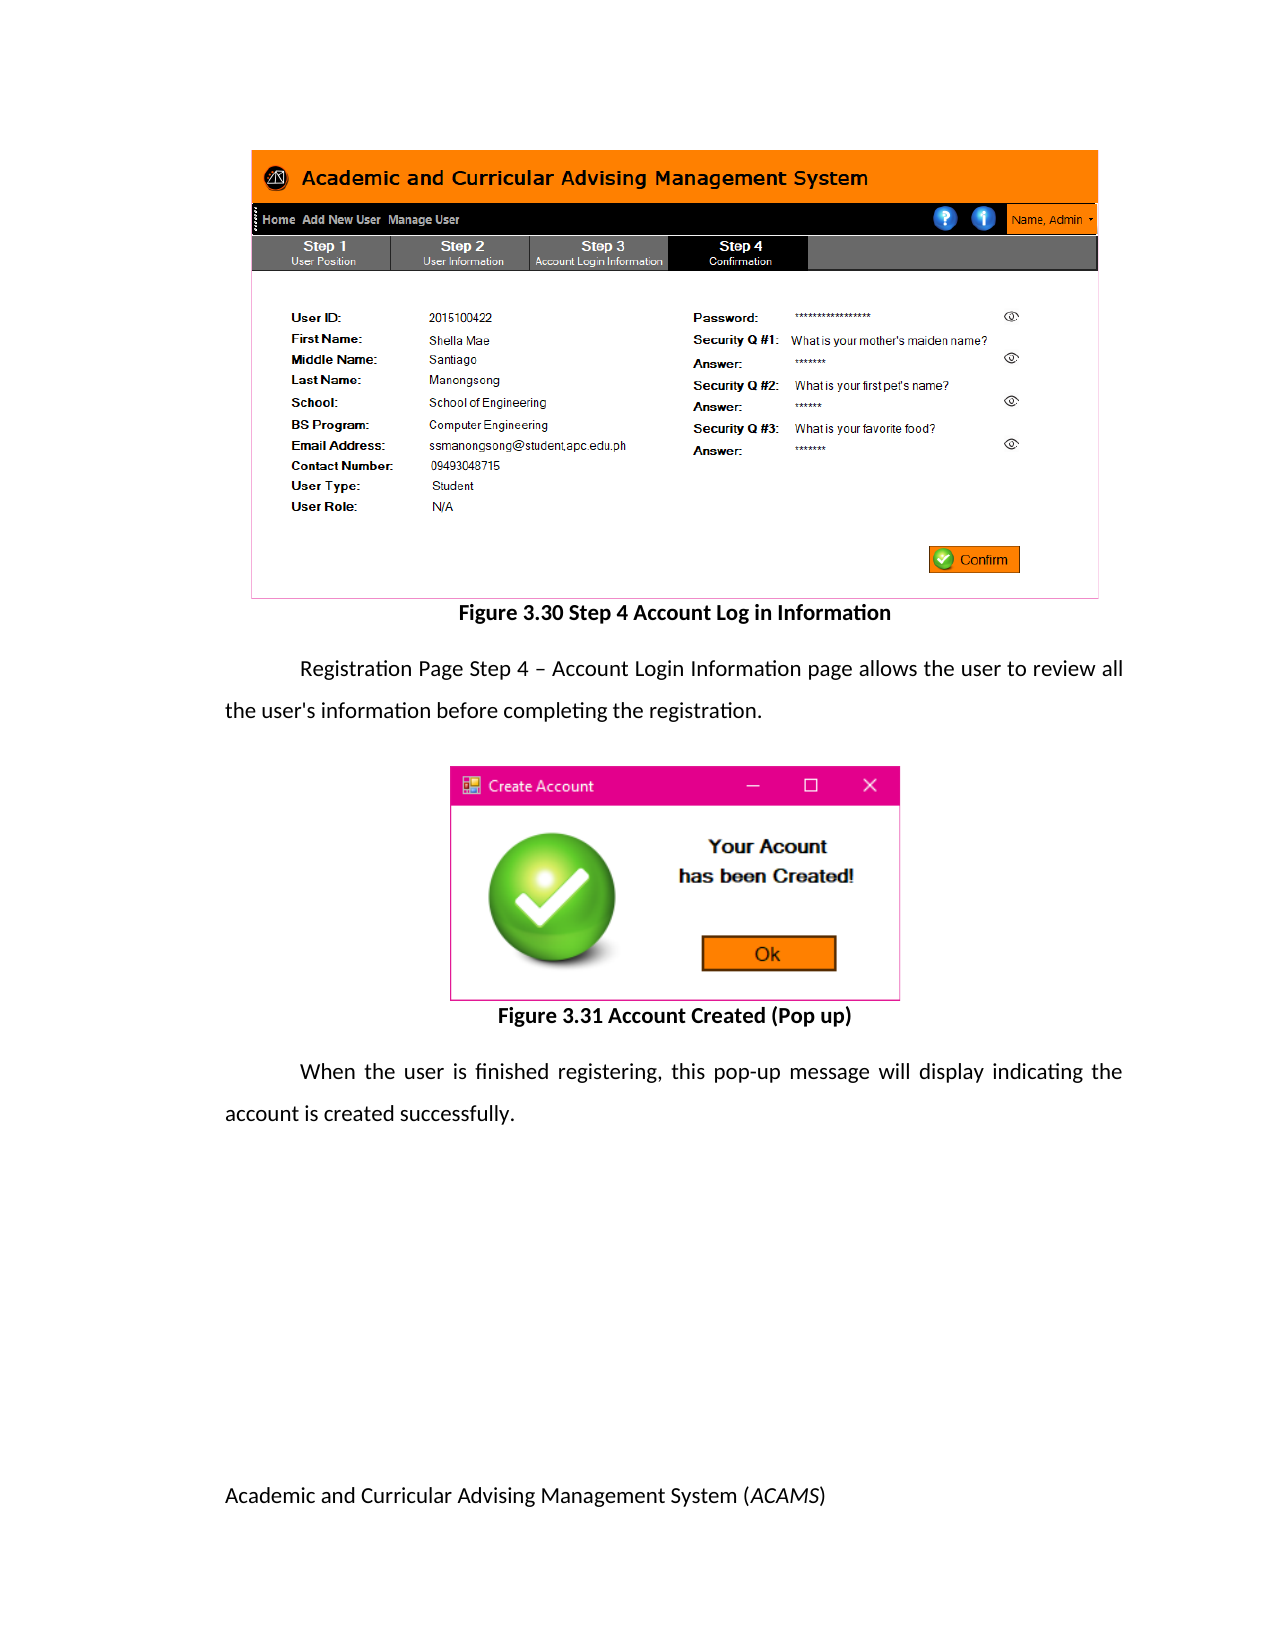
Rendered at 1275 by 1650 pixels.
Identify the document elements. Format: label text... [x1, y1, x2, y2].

text Figure 3.31 Account Created (Pop up) [225, 1001, 1125, 1029]
picture [450, 766, 901, 1001]
text Registration Page Step 4 – Account Login Information page allows the user to review all the user's information before completing the registration. [225, 654, 1125, 724]
picture [251, 150, 1099, 599]
text Figure 3.30 Step 4 Account Log in Information [225, 598, 1125, 626]
text When the user is finished registering, this pop-up message will display indicating the account is created successfully. [225, 1057, 1125, 1127]
